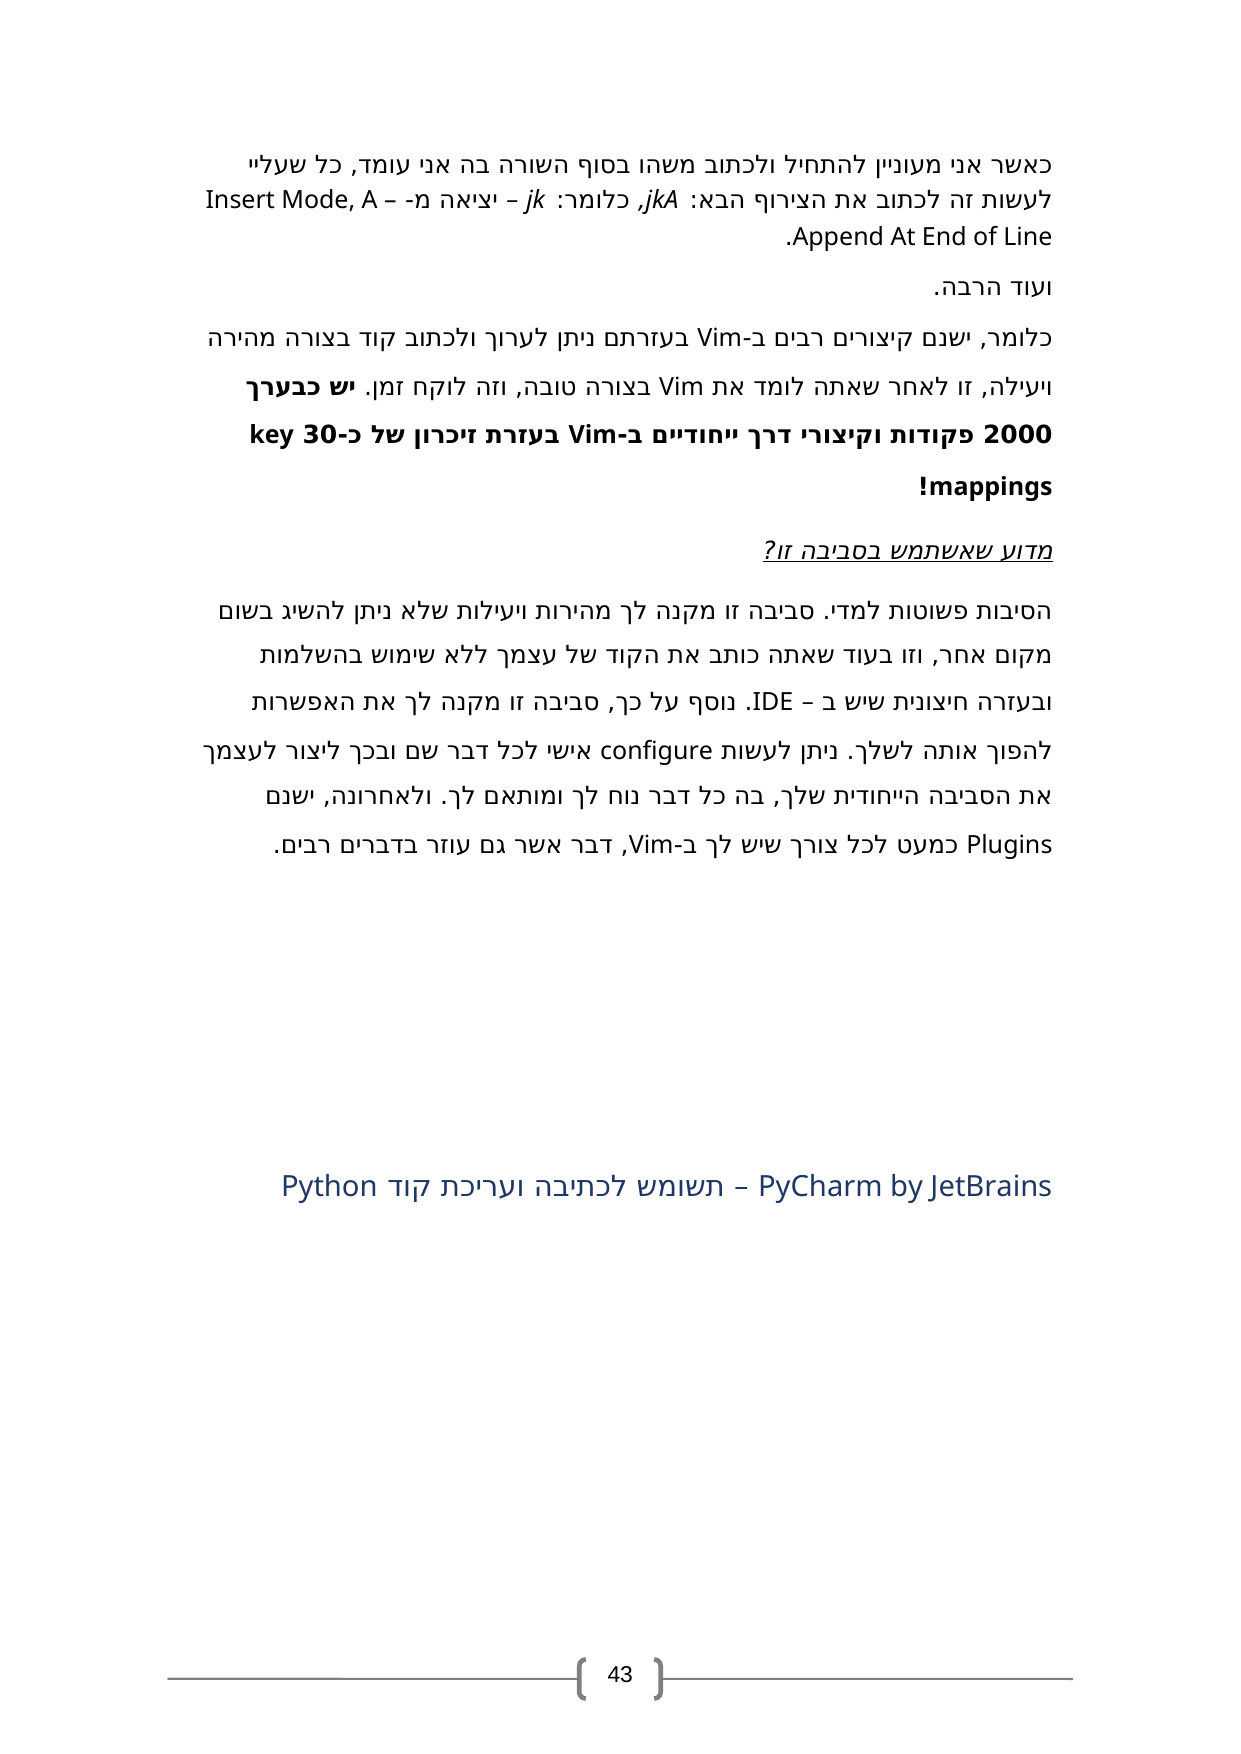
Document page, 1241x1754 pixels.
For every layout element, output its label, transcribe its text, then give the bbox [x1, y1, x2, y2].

subtitle PyCharm by JetBrains – תשומש לכתיבה ועריכת קוד Python [187, 1166, 1053, 1205]
text הסיבות פשוטות למדי. סביבה זו מקנה לך מהירות ויעילות שלא ניתן להשיג בשום מקום אחר, וזו בעוד שאתה כותב את הקוד של עצמך ללא שימוש בהשלמות ובעזרה חיצונית שיש ב – IDE. נוסף על כך, סביבה זו מקנה לך את האפשרות להפוך אותה לשלך. ניתן לעשות configure אישי לכל דבר שם ובכך ליצור לעצמך את הסביבה הייחודית שלך, בה כל דבר נוח לך ומותאם לך. ולאחרונה, ישנם Plugins כמעט לכל צורך שיש לך ב-Vim, דבר אשר גם עוזר בדברים רבים. [187, 596, 1053, 861]
text מדוע שאשתמש בסביבה זו? [187, 536, 1053, 565]
text כלומר, ישנם קיצורים רבים ב-Vim בעזרתם ניתן לערוך ולכתוב קוד בצורה מהירה ויעילה, זו לאחר שאתה לומד את Vim בצורה טובה, וזה לוקח זמן. יש כבערך 2000 פקודות וקיצורי דרך ייחודיים ב-Vim בעזרת זיכרון של כ-30 key mappings! [187, 320, 1053, 502]
